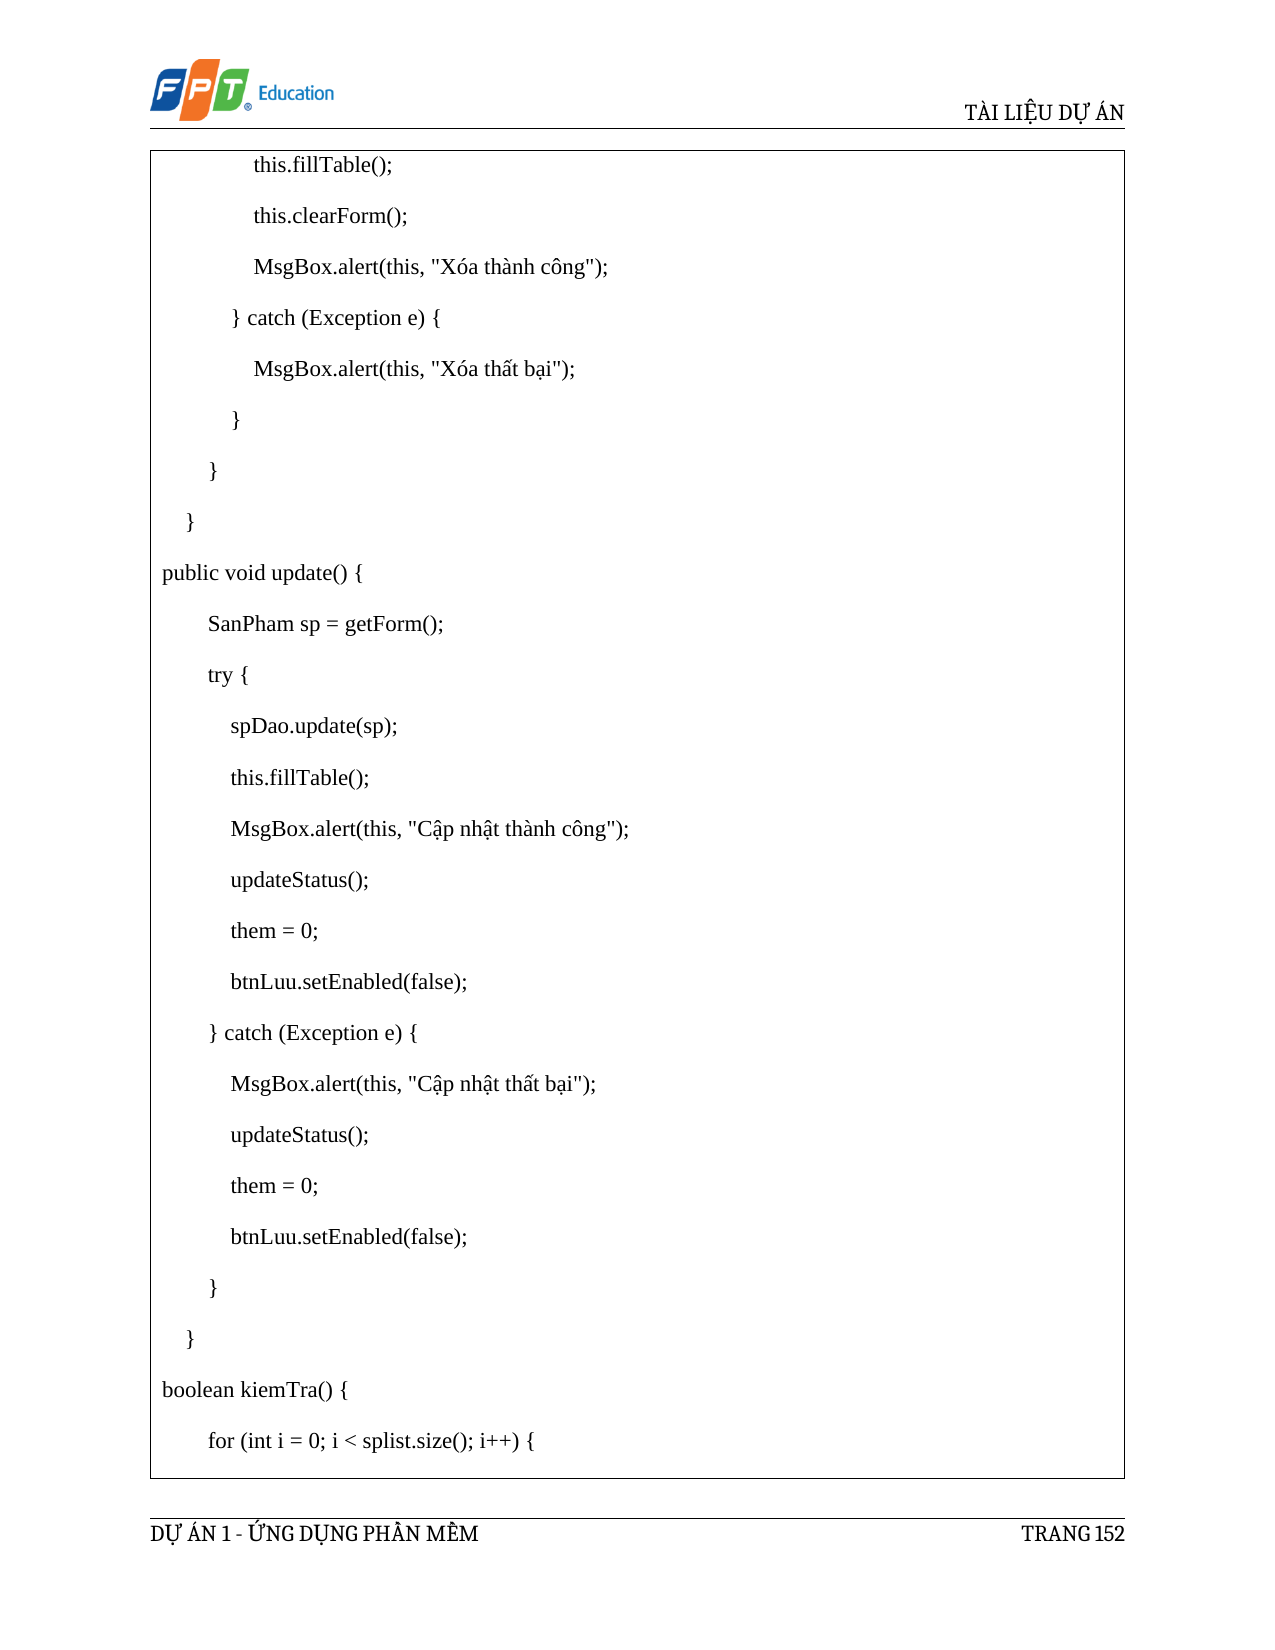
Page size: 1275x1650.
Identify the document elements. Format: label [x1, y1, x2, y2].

picture [150, 59, 336, 121]
table_header [151, 151, 1124, 1478]
